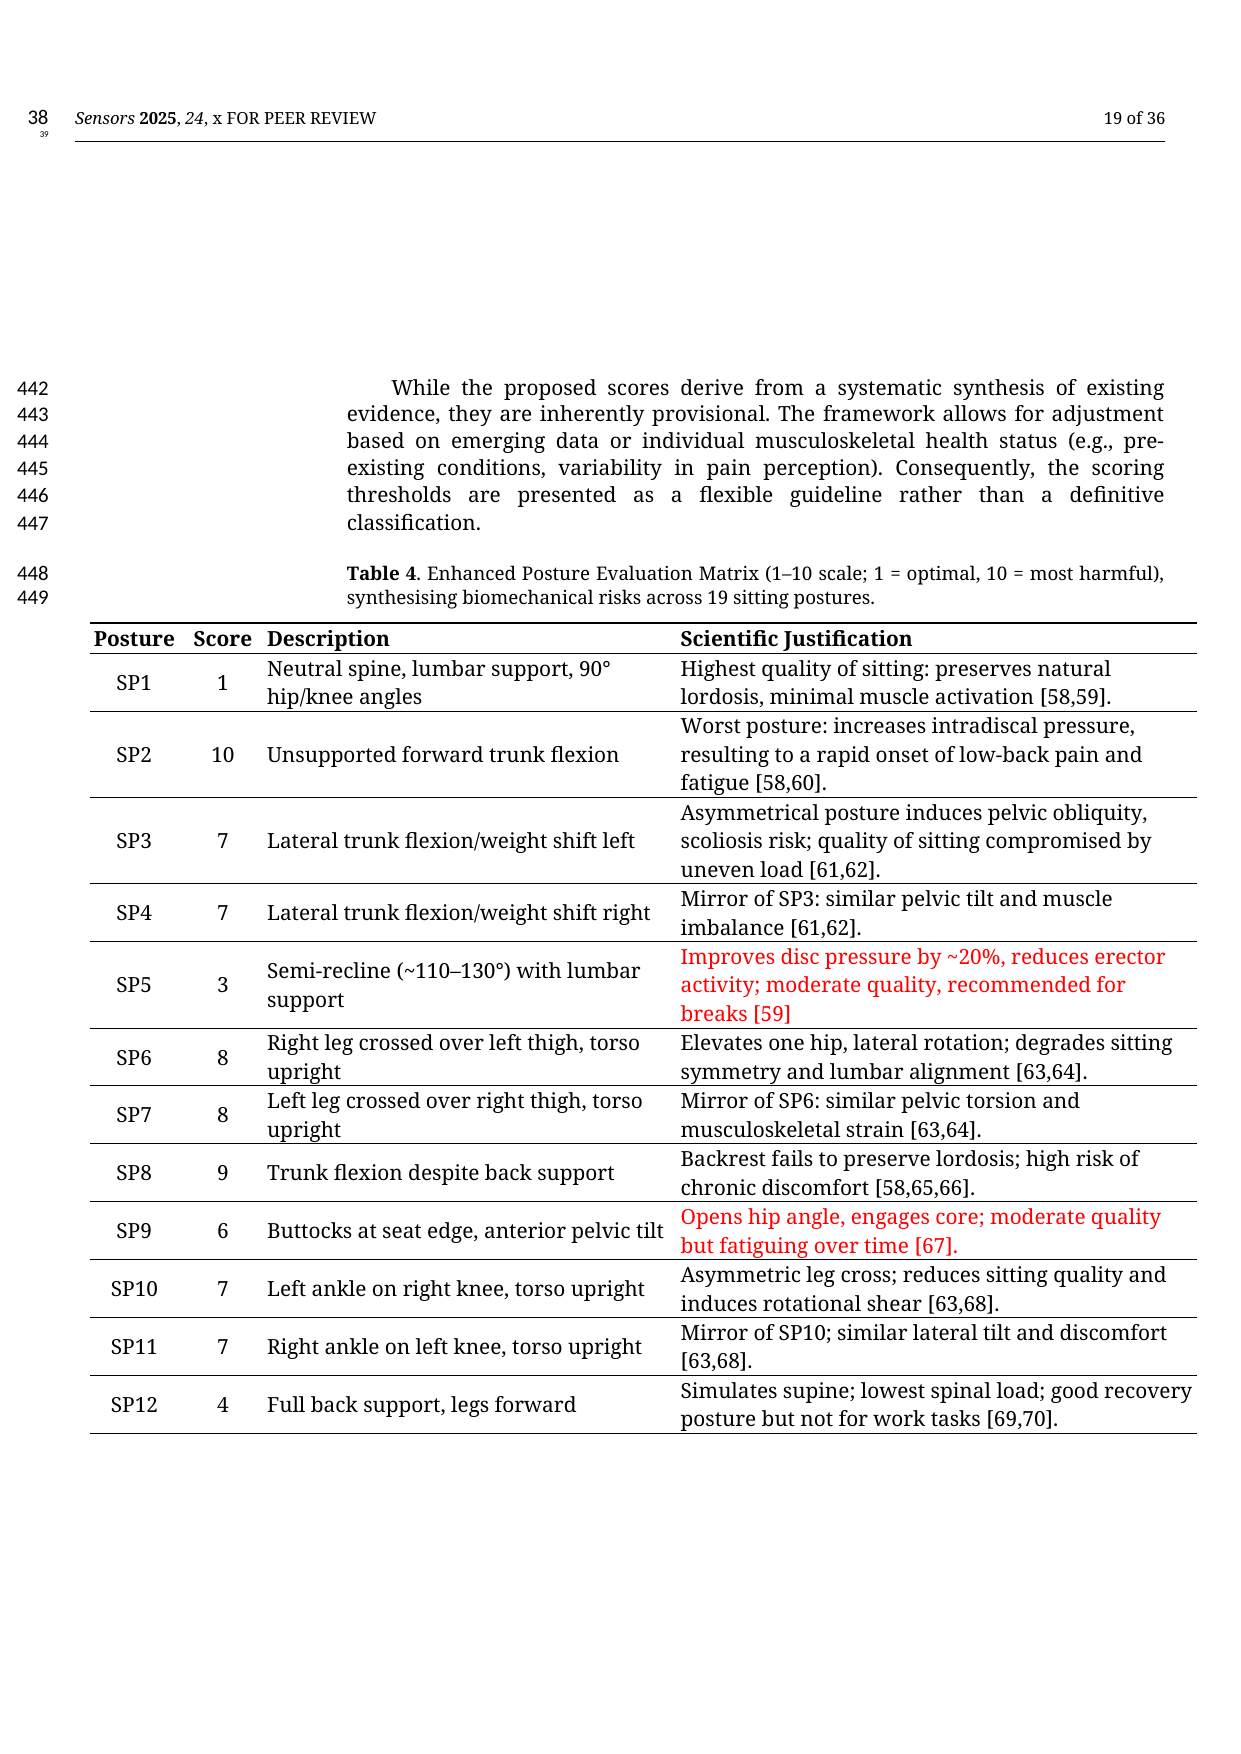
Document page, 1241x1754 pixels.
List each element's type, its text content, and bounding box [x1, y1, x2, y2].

table_cell 7 [178, 1318, 267, 1375]
table_cell SP5 [90, 942, 178, 1027]
table_cell Mirror of SP3: similar pelvic tilt and muscle imbalance [61,62]. [680, 884, 1197, 941]
text While the proposed scores derive from a systematic synthesis of existing evidence, they are inherently provisional. The framework allows for adjustment based on emerging data or individual musculoskeletal health status (e.g., pre-existing conditions, variability in pain perception). Consequently, the scoring thresholds are presented as a flexible guideline rather than a definitive classification. [347, 374, 1165, 536]
table_cell SP3 [90, 798, 178, 883]
table_cell Left leg crossed over right thigh, torso upright [267, 1086, 680, 1143]
table_cell Opens hip angle, engages core; moderate quality but fatiguing over time [67]. [680, 1202, 1197, 1259]
table_cell SP9 [90, 1202, 178, 1259]
table_cell SP6 [90, 1029, 178, 1085]
table_cell Mirror of SP10; similar lateral tilt and discomfort [63,68]. [680, 1318, 1197, 1375]
text Table 4. Enhanced Posture Evaluation Matrix (1–10 scale; 1 = optimal, 10 = most harmful), synthesising biomechanical risks across 19 sitting postures. [347, 561, 1165, 609]
table_cell 3 [178, 942, 267, 1027]
table_cell Trunk flexion despite back support [267, 1144, 680, 1201]
table_cell 7 [178, 884, 267, 941]
table_cell Full back support, legs forward [267, 1376, 680, 1433]
table_cell Buttocks at seat edge, anterior pelvic tilt [267, 1202, 680, 1259]
table_cell Left ankle on right knee, torso upright [267, 1260, 680, 1317]
table_cell Right ankle on left knee, torso upright [267, 1318, 680, 1375]
table_cell Neutral spine, lumbar support, 90° hip/knee angles [267, 654, 680, 711]
table_header Description [267, 624, 680, 653]
table_cell SP4 [90, 884, 178, 941]
table_cell 9 [178, 1144, 267, 1201]
table_cell Highest quality of sitting: preserves natural lordosis, minimal muscle activation [58,59]. [680, 654, 1197, 711]
table_cell Lateral trunk flexion/weight shift right [267, 884, 680, 941]
table_cell Semi-recline (~110–130°) with lumbar support [267, 942, 680, 1027]
table_cell 1 [178, 654, 267, 711]
table_cell 7 [178, 1260, 267, 1317]
table_cell SP11 [90, 1318, 178, 1375]
table_header Posture [90, 624, 178, 653]
table_cell Improves disc pressure by ~20%, reduces erector activity; moderate quality, recommended for breaks [59] [680, 942, 1197, 1027]
table_cell Asymmetrical posture induces pelvic obliquity, scoliosis risk; quality of sitting compromised by uneven load [61,62]. [680, 798, 1197, 883]
table_cell SP10 [90, 1260, 178, 1317]
table_cell 4 [178, 1376, 267, 1433]
table_cell Right leg crossed over left thigh, torso upright [267, 1029, 680, 1085]
table_header Score [178, 624, 267, 653]
table_cell Lateral trunk flexion/weight shift left [267, 798, 680, 883]
table_cell Asymmetric leg cross; reduces sitting quality and induces rotational shear [63,68]. [680, 1260, 1197, 1317]
table_cell SP1 [90, 654, 178, 711]
table_header Scientific Justification [680, 624, 1197, 653]
table_cell 8 [178, 1029, 267, 1085]
table_cell Elevates one hip, lateral rotation; degrades sitting symmetry and lumbar alignment [63,64]. [680, 1029, 1197, 1085]
table_cell SP12 [90, 1376, 178, 1433]
table_cell 6 [178, 1202, 267, 1259]
table_cell Worst posture: increases intradiscal pressure, resulting to a rapid onset of low-back pain and fatigue [58,60]. [680, 712, 1197, 797]
table_cell SP8 [90, 1144, 178, 1201]
table_cell Unsupported forward trunk flexion [267, 712, 680, 797]
table_cell 8 [178, 1086, 267, 1143]
table_cell 10 [178, 712, 267, 797]
table_cell SP7 [90, 1086, 178, 1143]
table_cell 7 [178, 798, 267, 883]
table_cell SP2 [90, 712, 178, 797]
table_cell Mirror of SP6: similar pelvic torsion and musculoskeletal strain [63,64]. [680, 1086, 1197, 1143]
table_cell Backrest fails to preserve lordosis; high risk of chronic discomfort [58,65,66]. [680, 1144, 1197, 1201]
table_cell Simulates supine; lowest spinal load; good recovery posture but not for work tasks [69,70]. [680, 1376, 1197, 1433]
